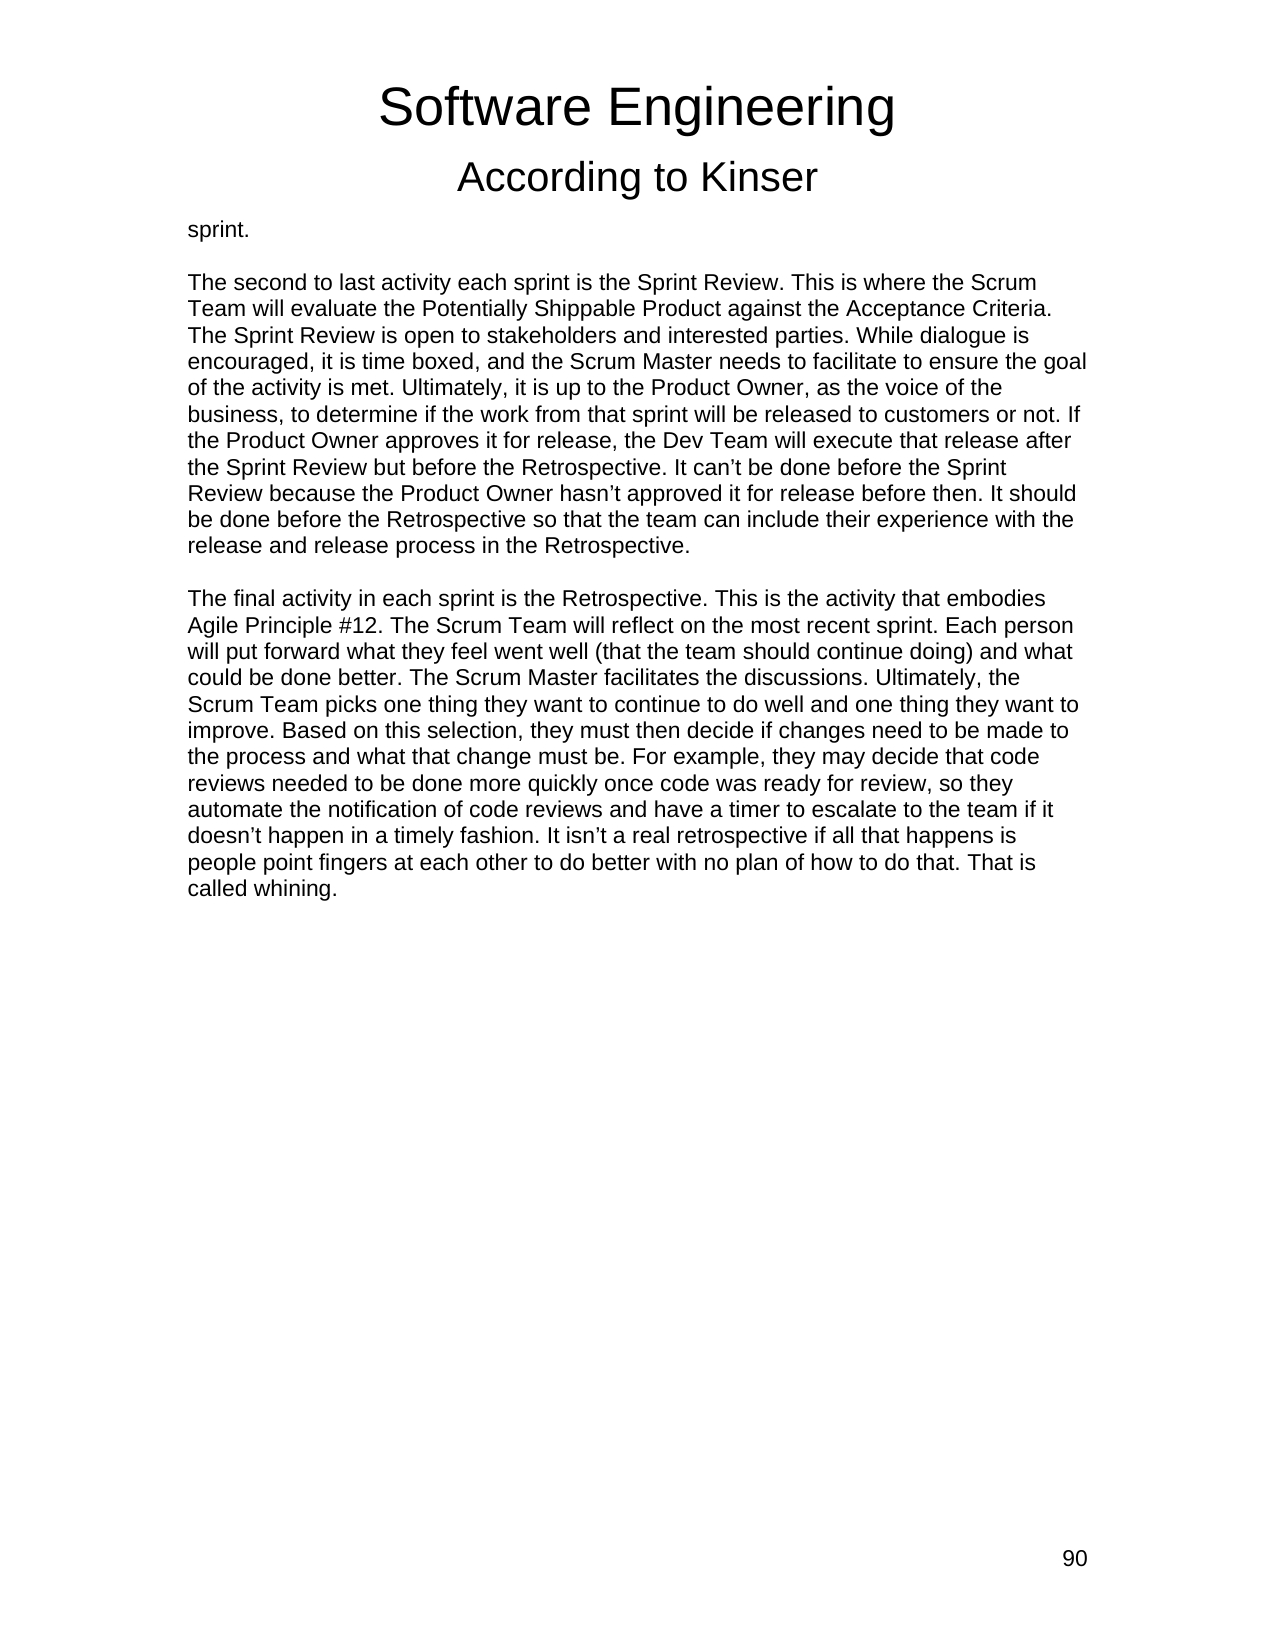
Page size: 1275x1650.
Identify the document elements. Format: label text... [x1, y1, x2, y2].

text The second to last activity each sprint is the Sprint Review. This is where the Scrum Team will evaluate the Potentially Shippable Product against the Acceptance Criteria. The Sprint Review is open to stakeholders and interested parties. While dialogue is encouraged, it is time boxed, and the Scrum Master needs to facilitate to ensure the goal of the activity is met. Ultimately, it is up to the Product Owner, as the voice of the business, to determine if the work from that sprint will be released to customers or not. If the Product Owner approves it for release, the Dev Team will execute that release after the Sprint Review but before the Retrospective. It can’t be done before the Sprint Review because the Product Owner hasn’t approved it for release before then. It should be done before the Retrospective so that the team can include their experience with the release and release process in the Retrospective. [187, 269, 1087, 559]
text The final activity in each sprint is the Retrospective. This is the activity that embodies Agile Principle #12. The Scrum Team will reflect on the most recent sprint. Each person will put forward what they feel went well (that the team should continue doing) and what could be done better. The Scrum Master facilitates the discussions. Ultimately, the Scrum Team picks one thing they want to continue to do well and one thing they want to improve. Based on this selection, they must then decide if changes need to be made to the process and what that change must be. For example, they may decide that code reviews needed to be done more quickly once code was ready for review, so they automate the notification of code reviews and have a timer to escalate to the team if it doesn’t happen in a timely fashion. It isn’t a real retrospective if all that happens is people point fingers at each other to do better with no plan of how to do that. That is called whining. [187, 585, 1087, 901]
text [187, 216, 1087, 243]
